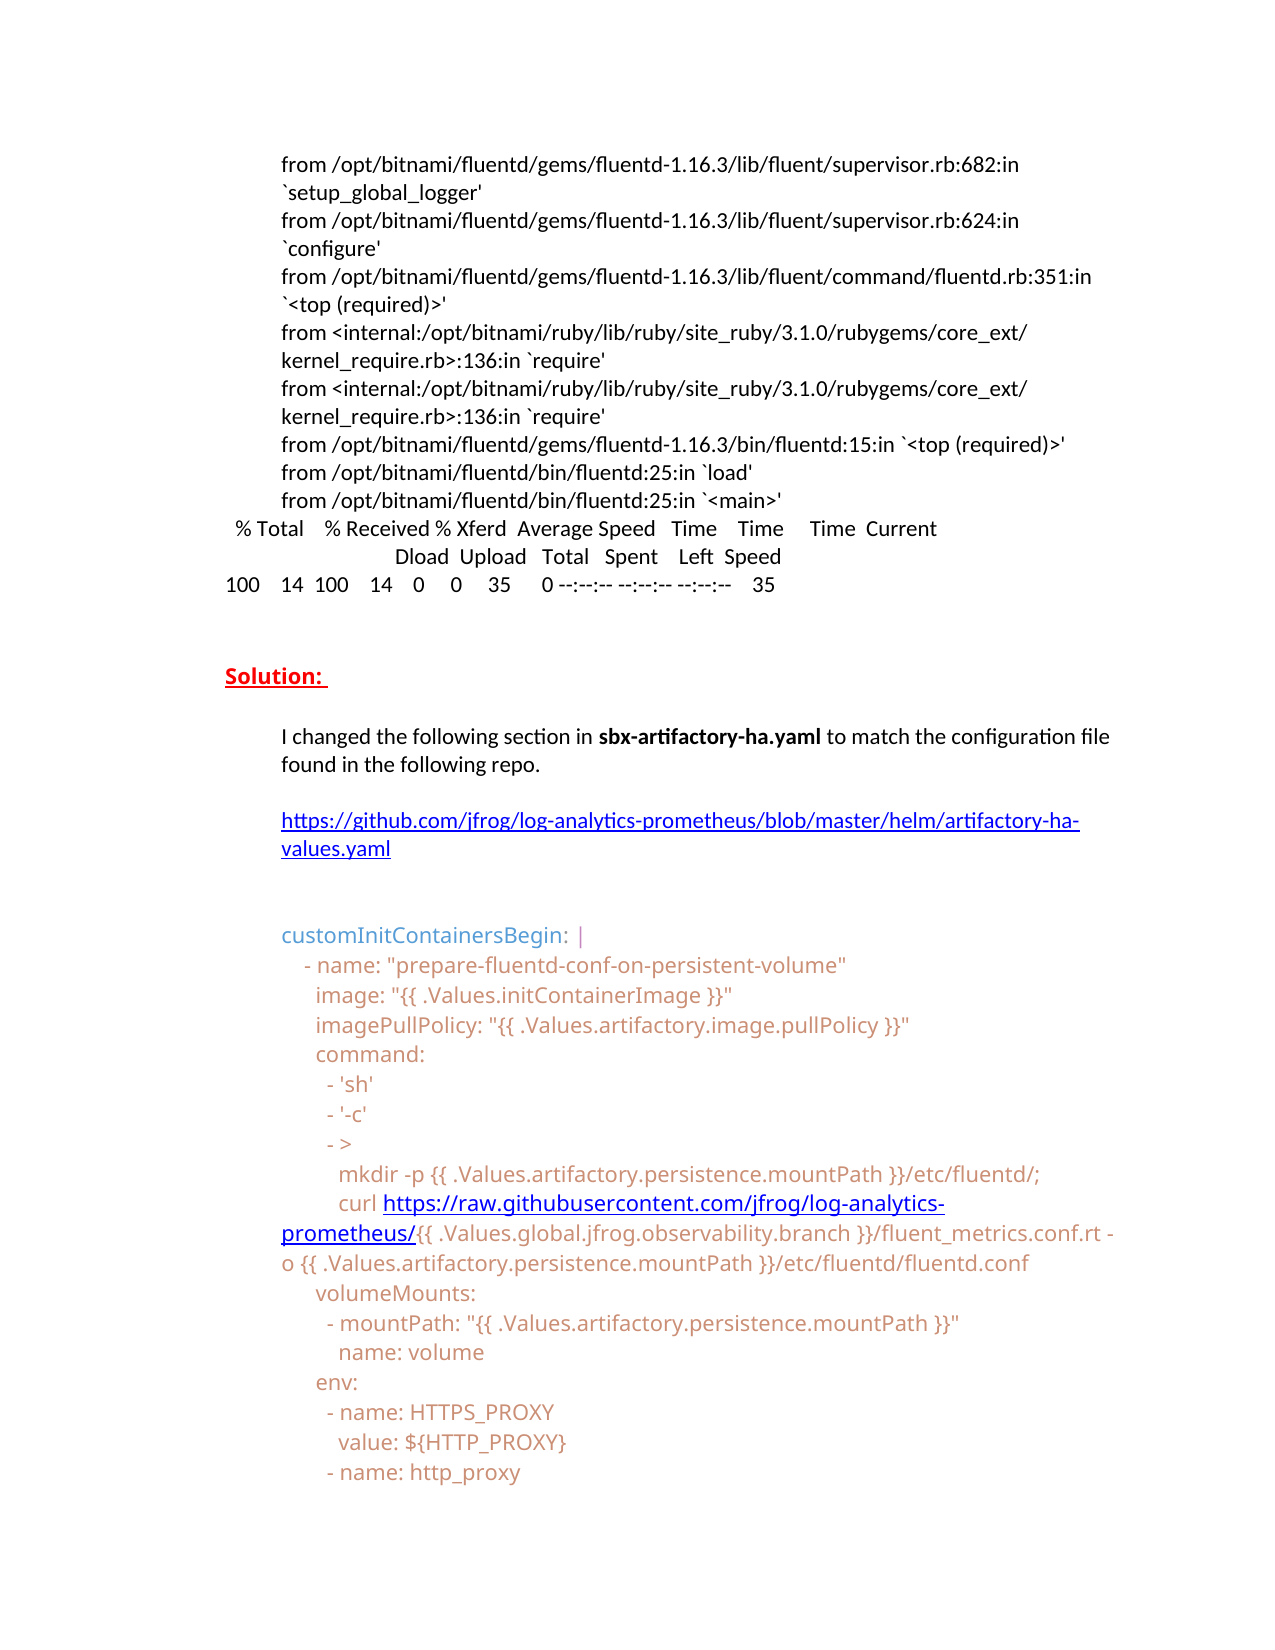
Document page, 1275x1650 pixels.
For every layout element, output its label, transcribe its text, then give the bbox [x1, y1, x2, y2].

text from <internal:/opt/bitnami/ruby/lib/ruby/site_ruby/3.1.0/rubygems/core_ext/kernel_require.rb>:136:in `require' [281, 318, 1125, 374]
text - mountPath: "{{ .Values.artifactory.persistence.mountPath }}" [281, 1308, 1125, 1337]
text image: "{{ .Values.initContainerImage }}" [281, 980, 1125, 1010]
text from <internal:/opt/bitnami/ruby/lib/ruby/site_ruby/3.1.0/rubygems/core_ext/kernel_require.rb>:136:in `require' [281, 374, 1125, 430]
text % Total % Received % Xferd Average Speed Time Time Time Current [225, 514, 1125, 542]
text imagePullPolicy: "{{ .Values.artifactory.image.pullPolicy }}" [281, 1010, 1125, 1039]
text from /opt/bitnami/fluentd/gems/fluentd-1.16.3/bin/fluentd:15:in `<top (required)>' [281, 430, 1125, 458]
text from /opt/bitnami/fluentd/gems/fluentd-1.16.3/lib/fluent/supervisor.rb:682:in `setup_global_logger' [281, 150, 1125, 206]
text - > [281, 1129, 1125, 1159]
text - name: HTTPS_PROXY [281, 1397, 1125, 1427]
text - name: http_proxy [281, 1457, 1125, 1486]
text - 'sh' [281, 1069, 1125, 1099]
text command: [281, 1039, 1125, 1069]
text I changed the following section in sbx-artifactory-ha.yaml to match the configuration file found in the following repo. [281, 722, 1125, 778]
text mkdir -p {{ .Values.artifactory.persistence.mountPath }}/etc/fluentd/; [281, 1159, 1125, 1188]
text Dload Upload Total Spent Left Speed [225, 542, 1125, 570]
text - name: "prepare-fluentd-conf-on-persistent-volume" [281, 950, 1125, 980]
text 100 14 100 14 0 0 35 0 --:--:-- --:--:-- --:--:-- 35 [225, 570, 1125, 598]
text volumeMounts: [281, 1278, 1125, 1308]
text from /opt/bitnami/fluentd/gems/fluentd-1.16.3/lib/fluent/supervisor.rb:624:in `configure' [281, 206, 1125, 262]
text from /opt/bitnami/fluentd/bin/fluentd:25:in `load' [281, 458, 1125, 486]
text from /opt/bitnami/fluentd/bin/fluentd:25:in `<main>' [281, 486, 1125, 514]
text name: volume [281, 1337, 1125, 1367]
text Solution: [225, 661, 1125, 691]
text - '-c' [281, 1099, 1125, 1129]
text customInitContainersBegin: | [281, 920, 1125, 950]
text from /opt/bitnami/fluentd/gems/fluentd-1.16.3/lib/fluent/command/fluentd.rb:351:in `<top (required)>' [281, 262, 1125, 318]
text https://github.com/jfrog/log-analytics-prometheus/blob/master/helm/artifactory-ha-values.yaml [281, 806, 1125, 862]
text env: [281, 1367, 1125, 1397]
text curl https://raw.githubusercontent.com/jfrog/log-analytics-prometheus/{{ .Values.global.jfrog.observability.branch }}/fluent_metrics.conf.rt -o {{ .Values.artifactory.persistence.mountPath }}/etc/fluentd/fluentd.conf [281, 1188, 1125, 1278]
text value: ${HTTP_PROXY} [281, 1427, 1125, 1457]
